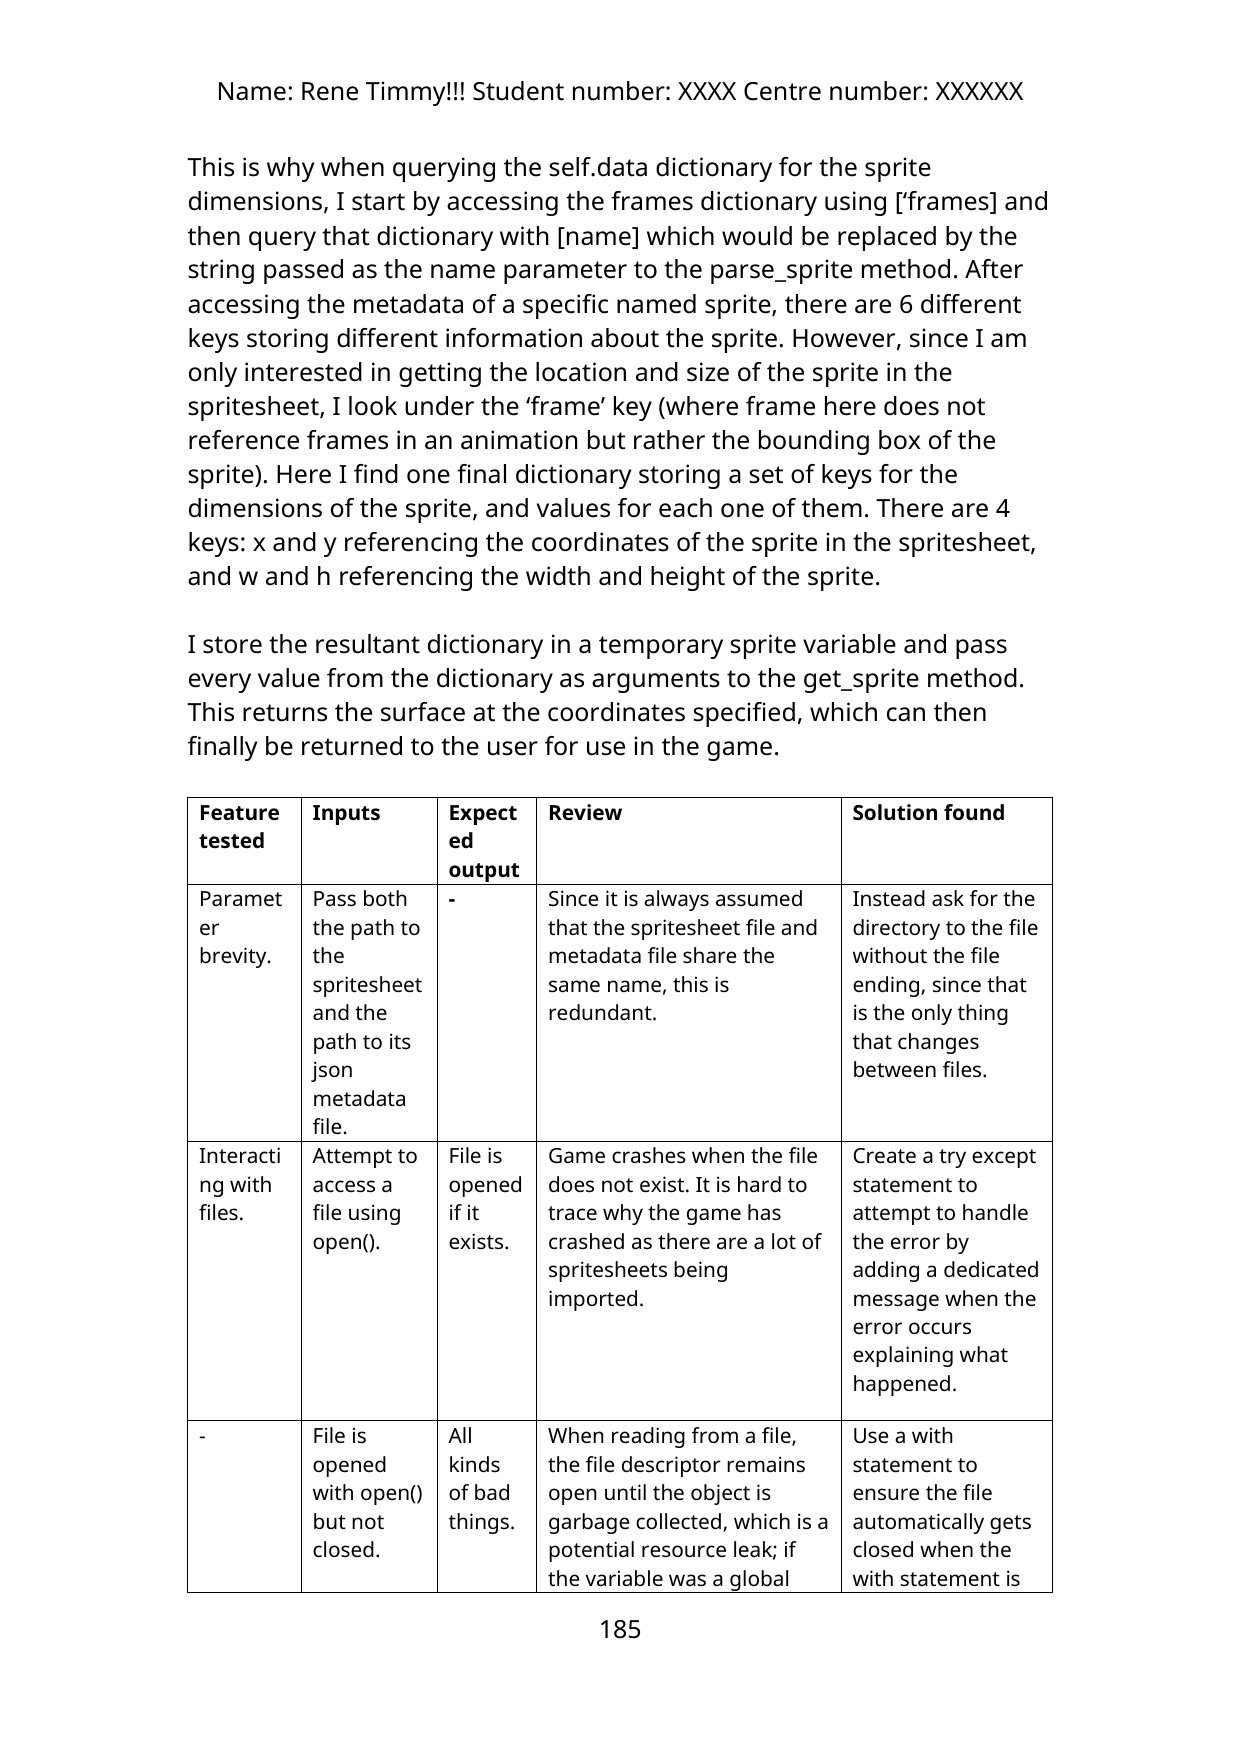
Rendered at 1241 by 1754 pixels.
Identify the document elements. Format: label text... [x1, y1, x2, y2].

text I store the resultant dictionary in a temporary sprite variable and pass every value from the dictionary as arguments to the get_sprite method. This returns the surface at the coordinates specified, which can then finally be returned to the user for use in the game. [187, 627, 1053, 763]
table_cell - [438, 885, 536, 1141]
table_cell Instead ask for the directory to the file without the file ending, since that is the only thing that changes between files. [842, 885, 1052, 1141]
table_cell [537, 1421, 841, 1592]
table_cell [438, 1421, 536, 1592]
table_header Review [537, 798, 841, 883]
table_cell File is opened if it exists. [438, 1142, 536, 1420]
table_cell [842, 1421, 1052, 1592]
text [187, 150, 1053, 593]
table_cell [302, 1421, 437, 1592]
table_cell Create a try except statement to attempt to handle the error by adding a dedicated message when the error occurs explaining what happened. [842, 1142, 1052, 1420]
table_header Solution found [842, 798, 1052, 883]
table_cell Game crashes when the file does not exist. It is hard to trace why the game has crashed as there are a lot of spritesheets being imported. [537, 1142, 841, 1420]
table_cell Since it is always assumed that the spritesheet file and metadata file share the same name, this is redundant. [537, 885, 841, 1141]
table_cell - [188, 1421, 301, 1592]
table_header Expected output [438, 798, 536, 883]
table_cell Pass both the path to the spritesheet and the path to its json metadata file. [302, 885, 437, 1141]
table_cell Interacting with files. [188, 1142, 301, 1420]
table_cell Attempt to access a file using open(). [302, 1142, 437, 1420]
table_header Feature tested [188, 798, 301, 883]
table_header Inputs [302, 798, 437, 883]
table_cell Parameter brevity. [188, 885, 301, 1141]
